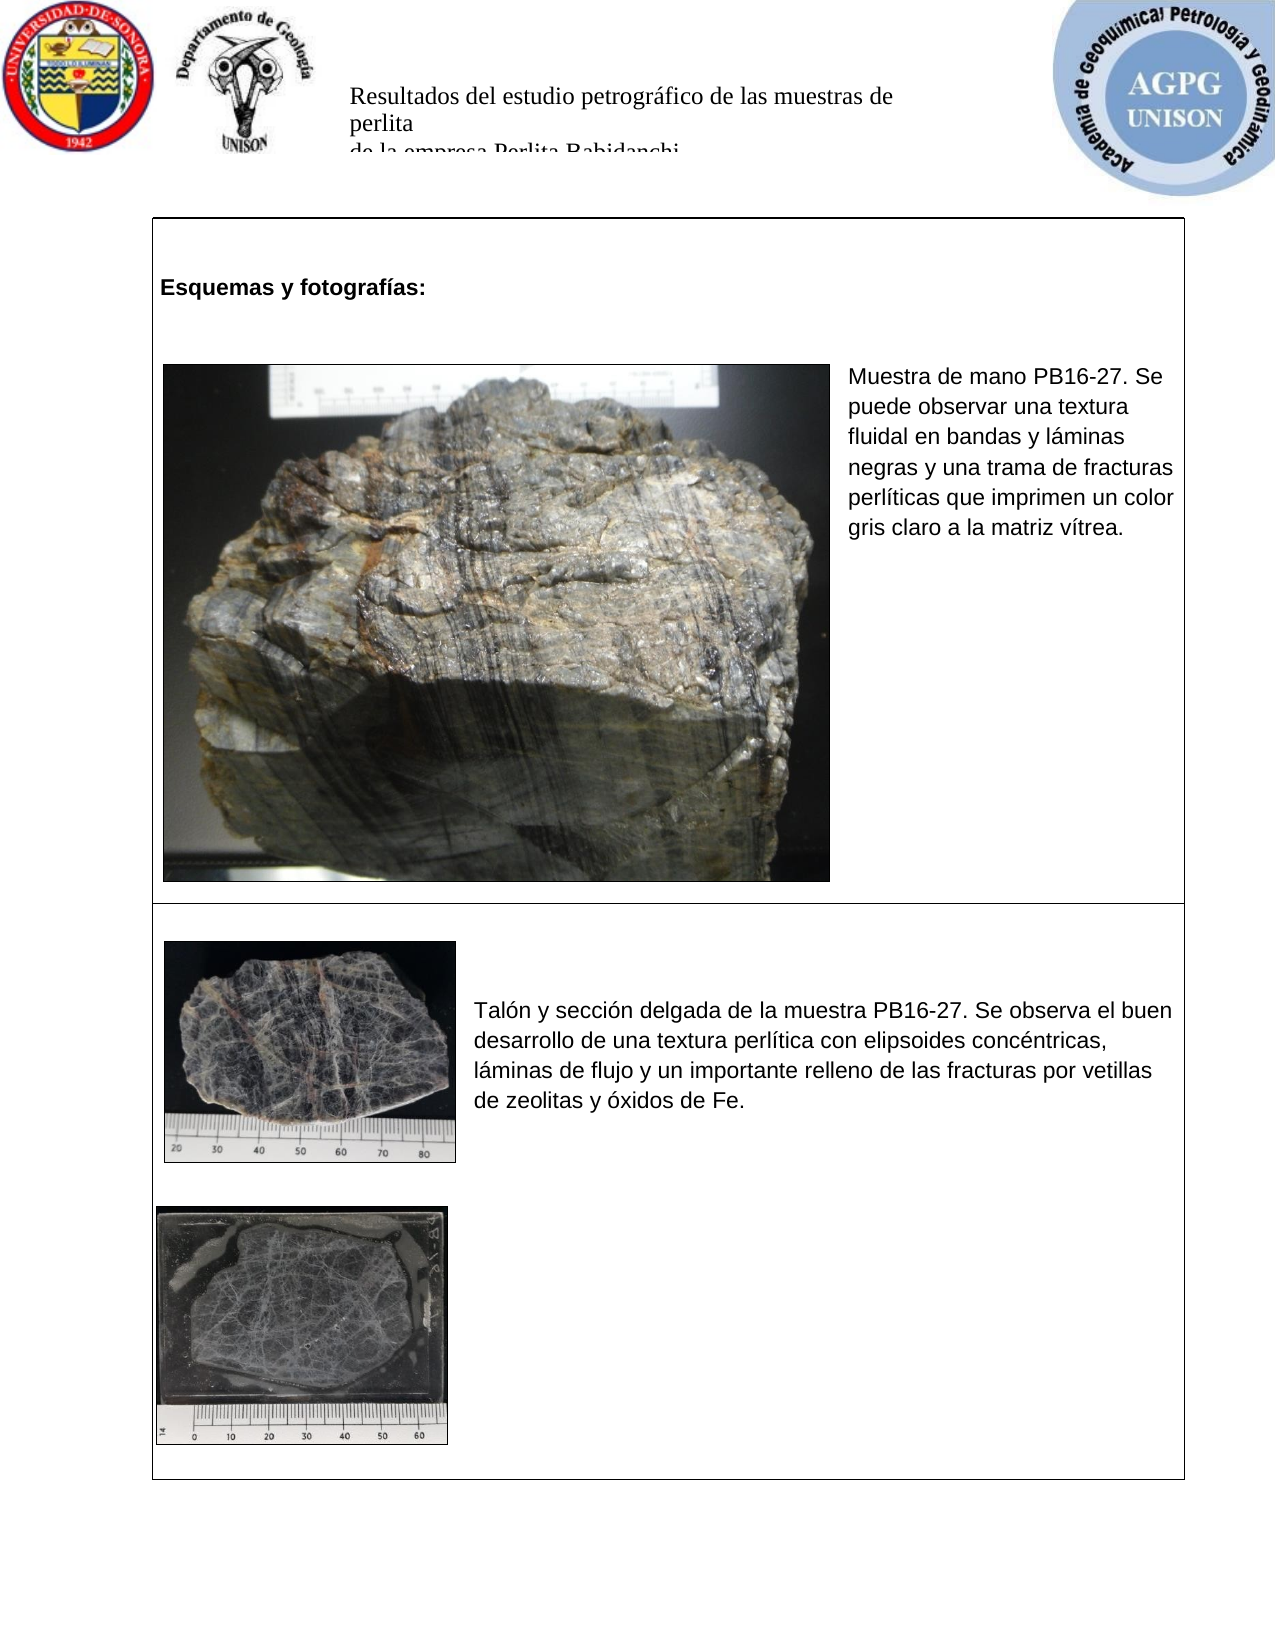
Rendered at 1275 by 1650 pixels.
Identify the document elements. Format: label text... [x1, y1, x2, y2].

text gris claro a la matriz vítrea. [848, 514, 1275, 539]
picture [0, 0, 157, 155]
picture [165, 942, 455, 1162]
picture [157, 1207, 447, 1444]
picture [1052, 0, 1275, 206]
text Esquemas y fotografías: [160, 274, 1275, 299]
picture [164, 365, 829, 881]
text Muestra de mano PB16-27. Se puede observar una textura fluidal en bandas y láminas negras y una trama de fracturas perlíticas que imprimen un color [848, 363, 1177, 510]
picture [165, 6, 322, 154]
text Talón y sección delgada de la muestra PB16-27. Se observa el buen desarrollo de una textura perlítica con elipsoides concéntricas, láminas de flujo y un importante relleno de las fracturas por vetillas de zeolitas y óxidos de Fe. [474, 997, 1176, 1113]
